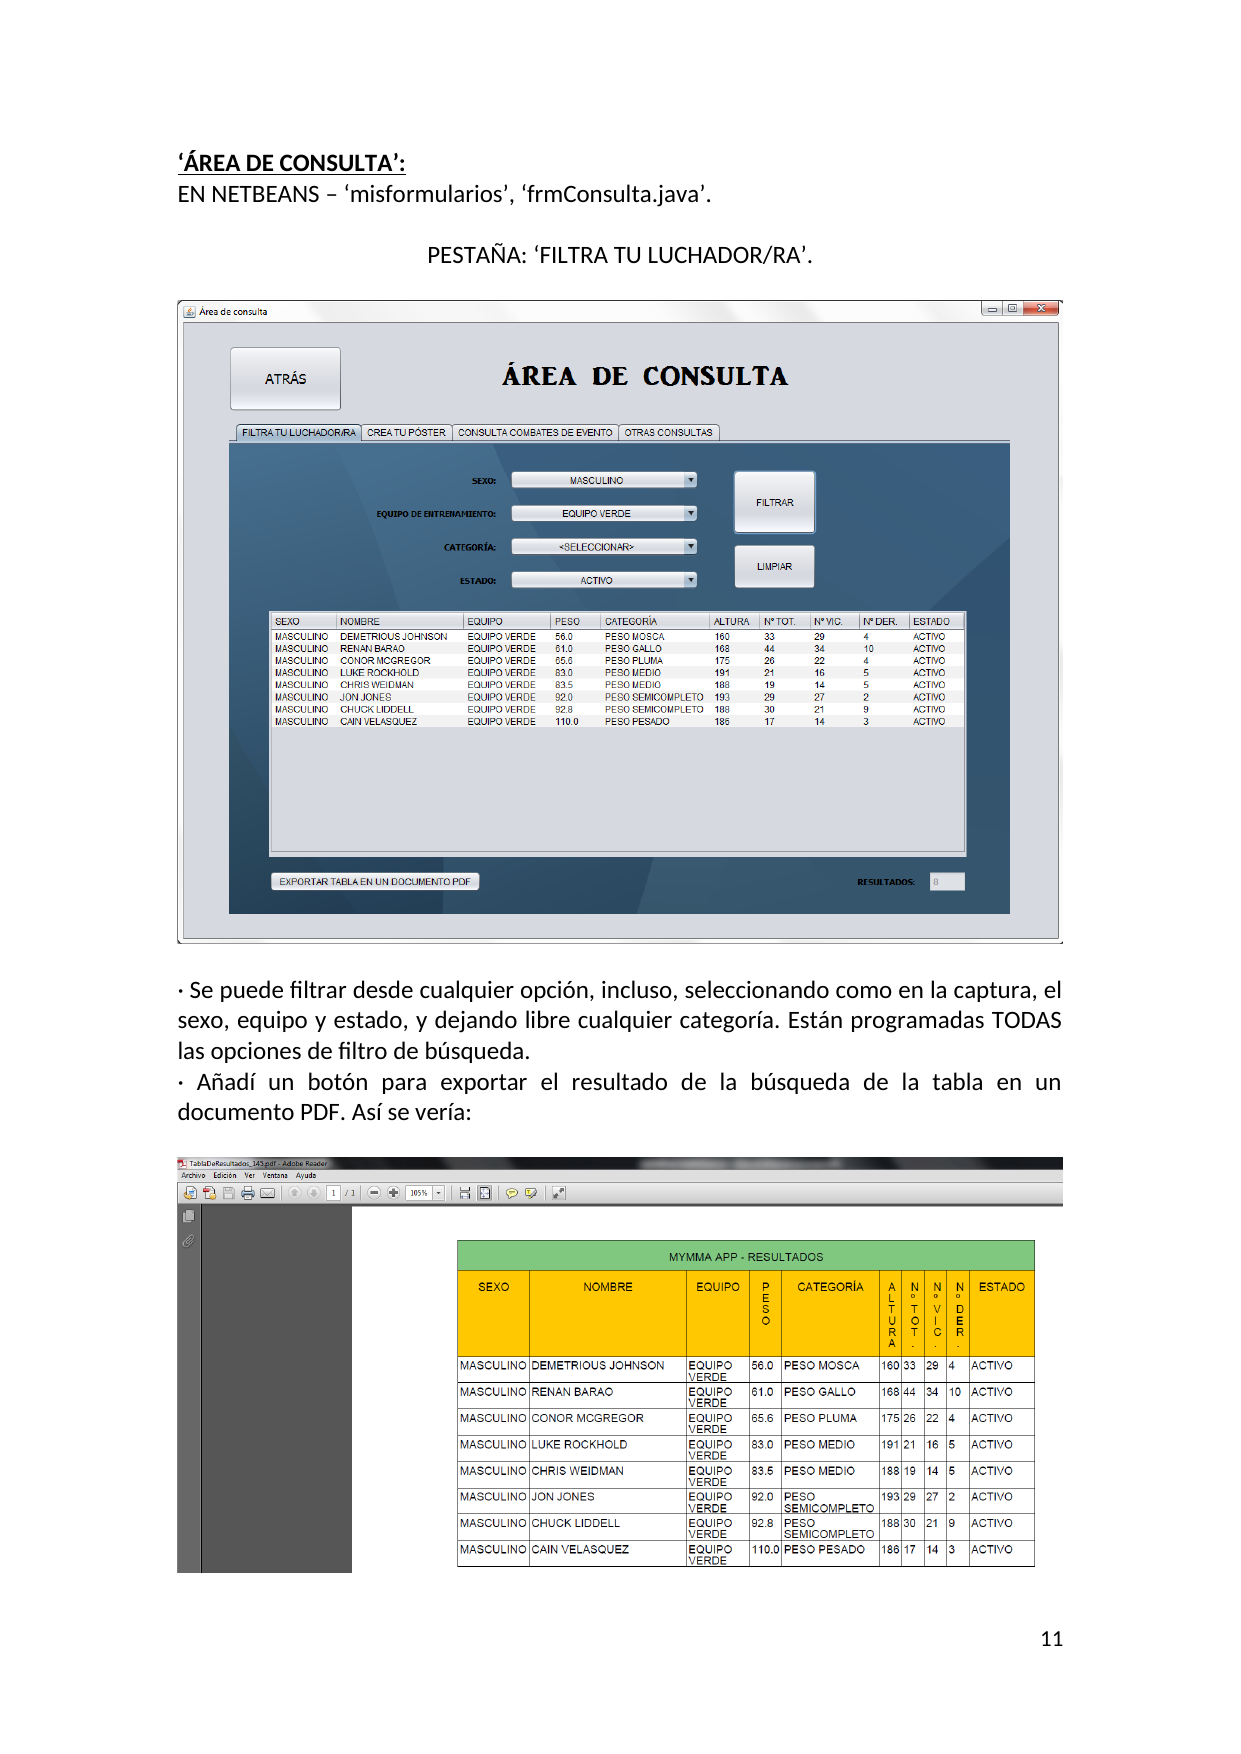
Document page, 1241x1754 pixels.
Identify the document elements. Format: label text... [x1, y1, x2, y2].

text ‘ÁREA DE CONSULTA’: [177, 148, 1063, 178]
text · Añadí un botón para exportar el resultado de la búsqueda de la tabla en un documento PDF. Así se vería: [177, 1066, 1063, 1127]
text · Se puede filtrar desde cualquier opción, incluso, seleccionando como en la captura, el sexo, equipo y estado, y dejando libre cualquier categoría. Están programadas TODAS las opciones de filtro de búsqueda. [177, 974, 1063, 1066]
picture [177, 300, 1063, 944]
text EN NETBEANS – ‘misformularios’, ‘frmConsulta.java’. [177, 178, 1063, 209]
text PESTAÑA: ‘FILTRA TU LUCHADOR/RA’. [177, 239, 1063, 270]
picture [177, 1157, 1063, 1573]
